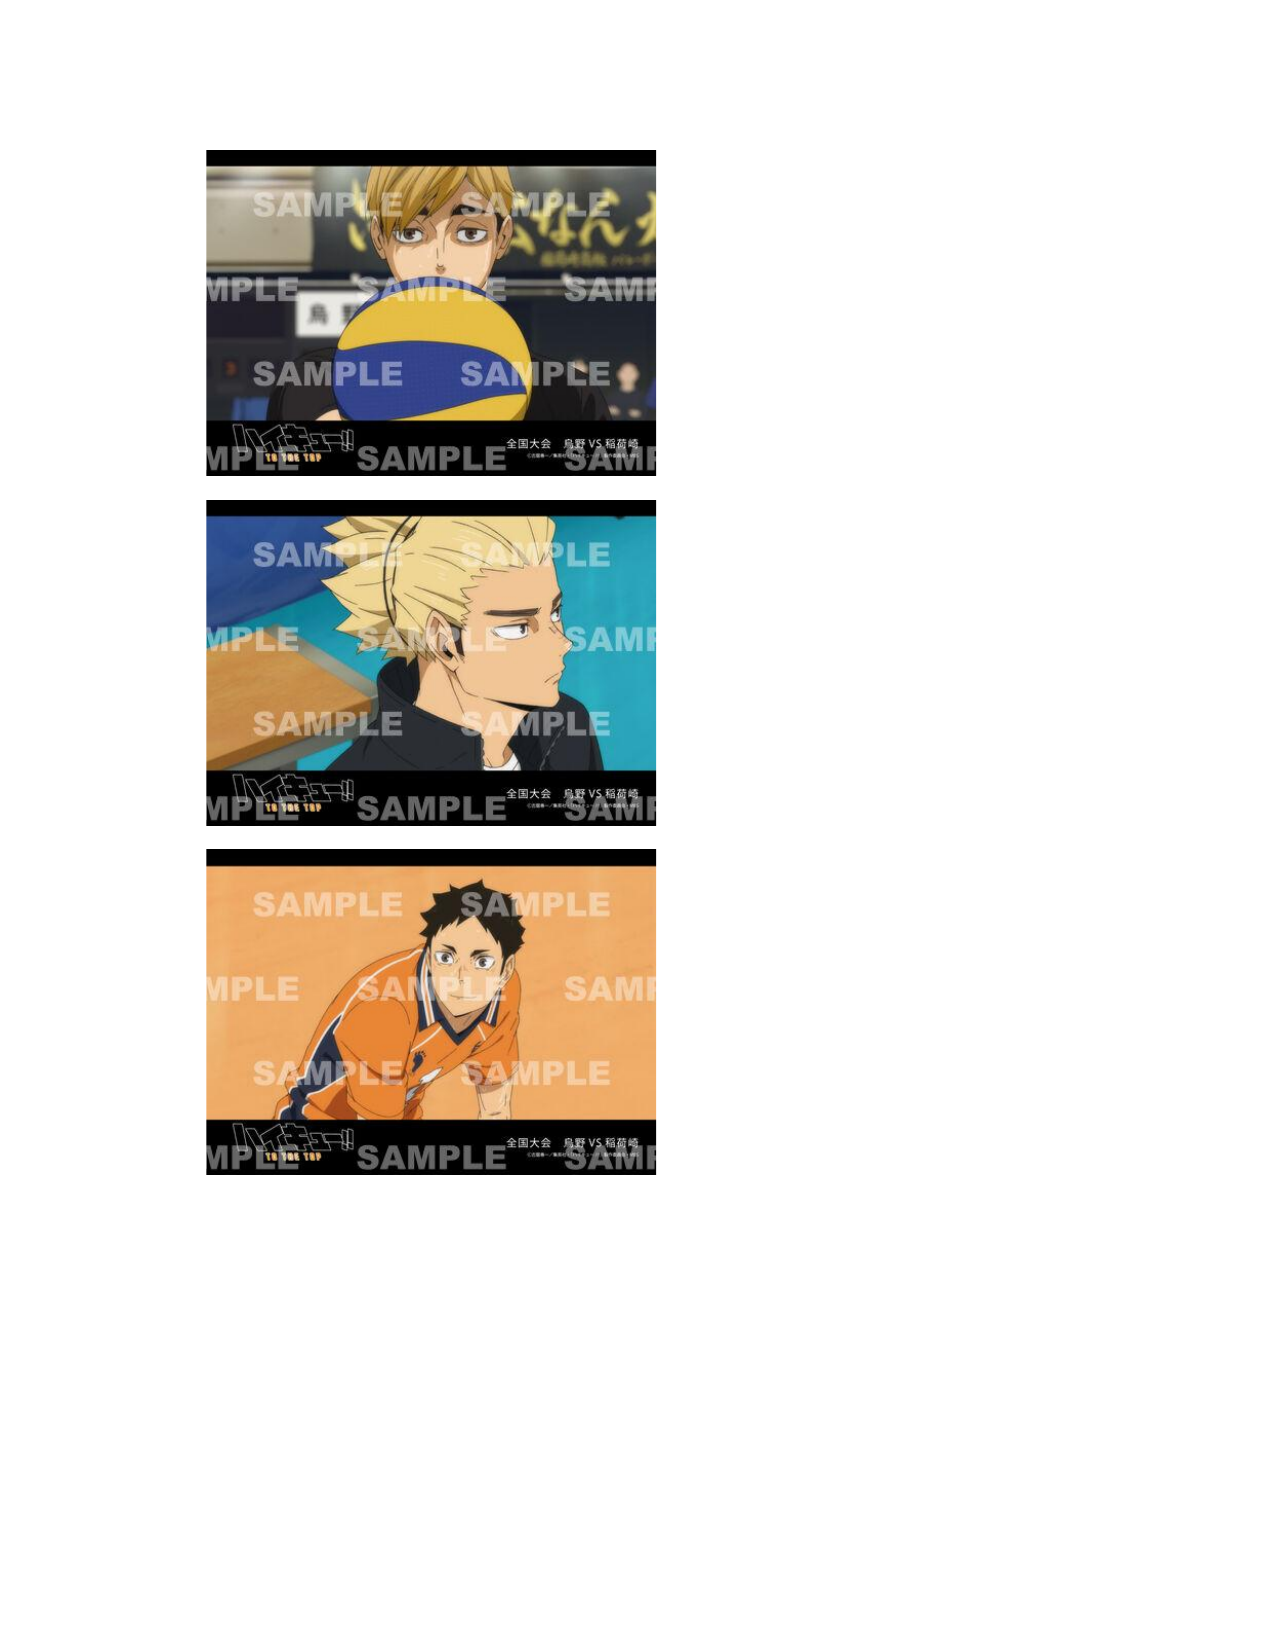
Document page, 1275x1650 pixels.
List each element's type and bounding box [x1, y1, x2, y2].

picture [206, 500, 657, 826]
picture [206, 849, 657, 1175]
picture [206, 150, 657, 476]
